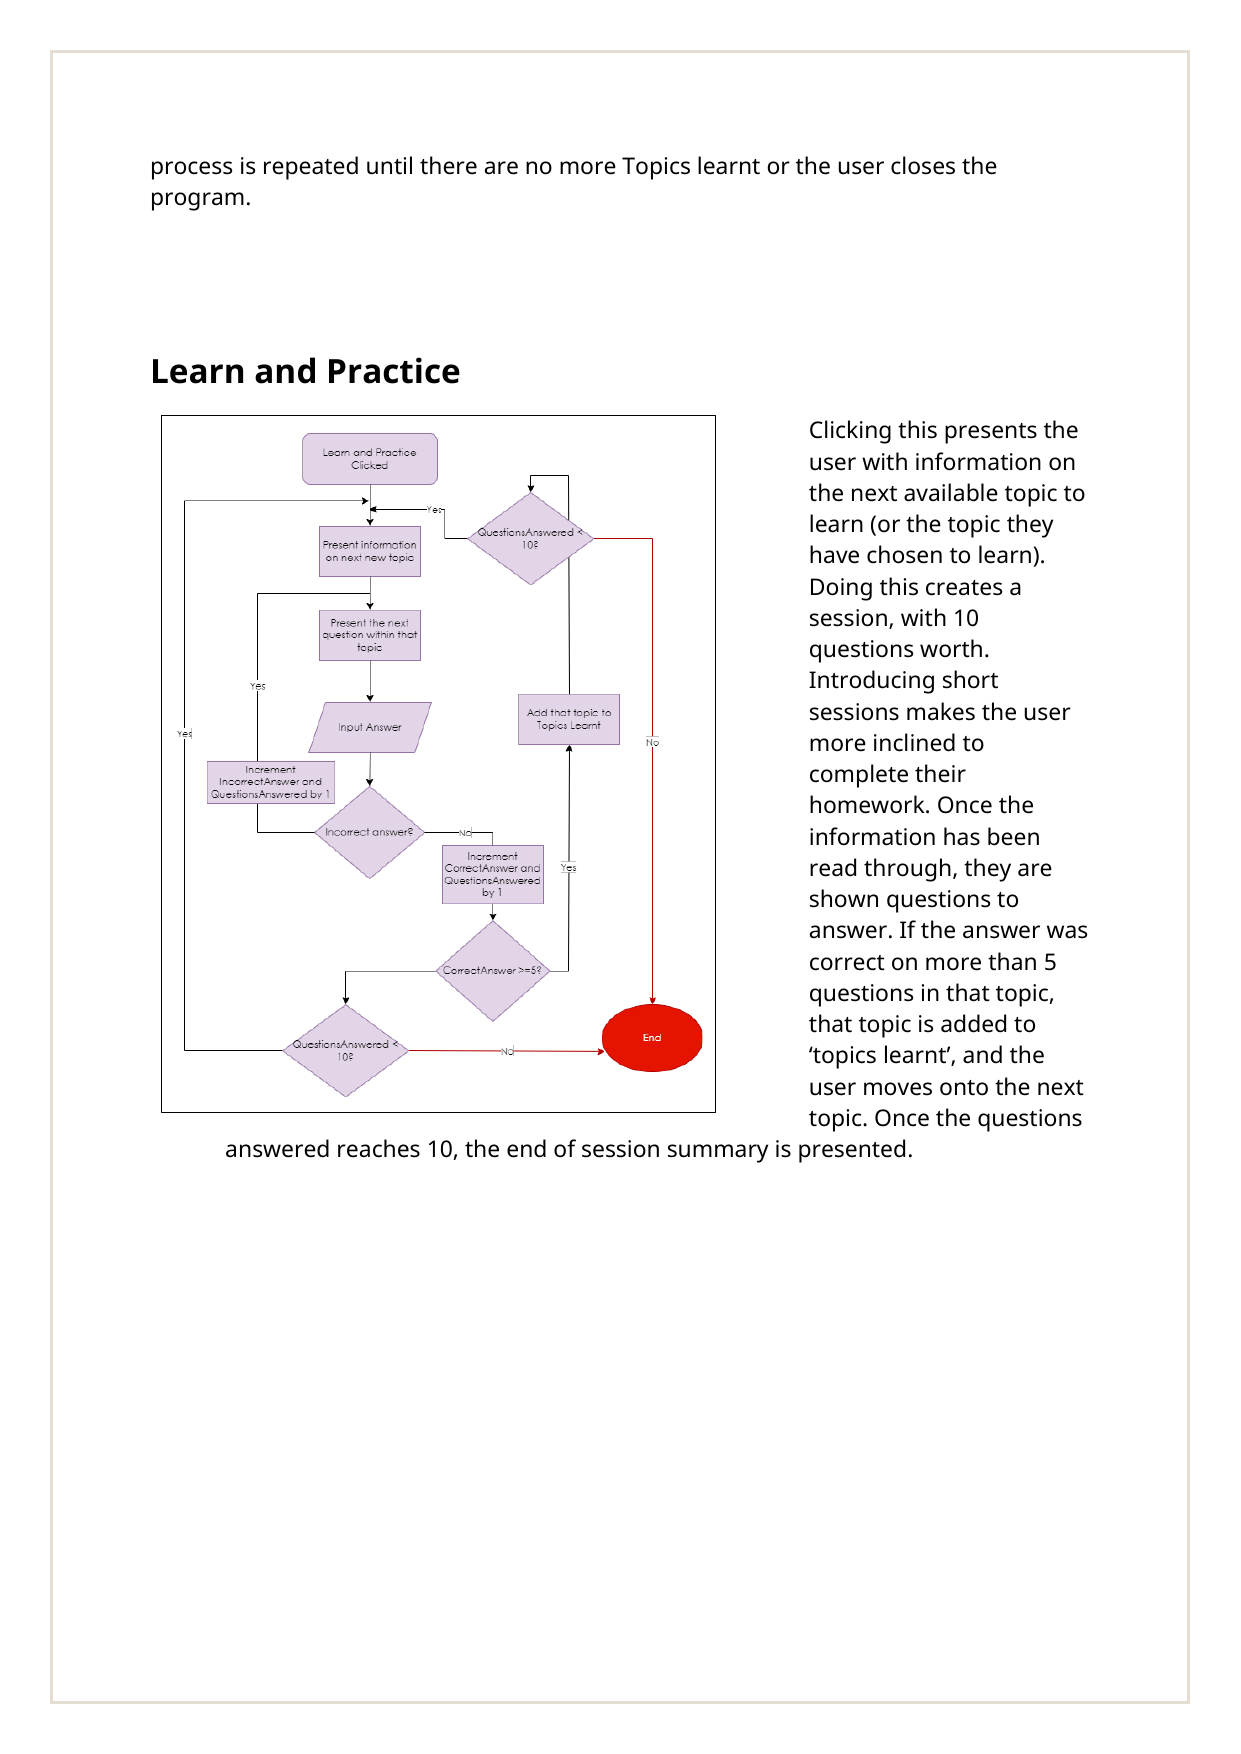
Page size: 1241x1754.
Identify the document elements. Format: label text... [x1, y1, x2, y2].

text Learn and Practice [150, 348, 1090, 393]
picture [176, 433, 703, 1097]
